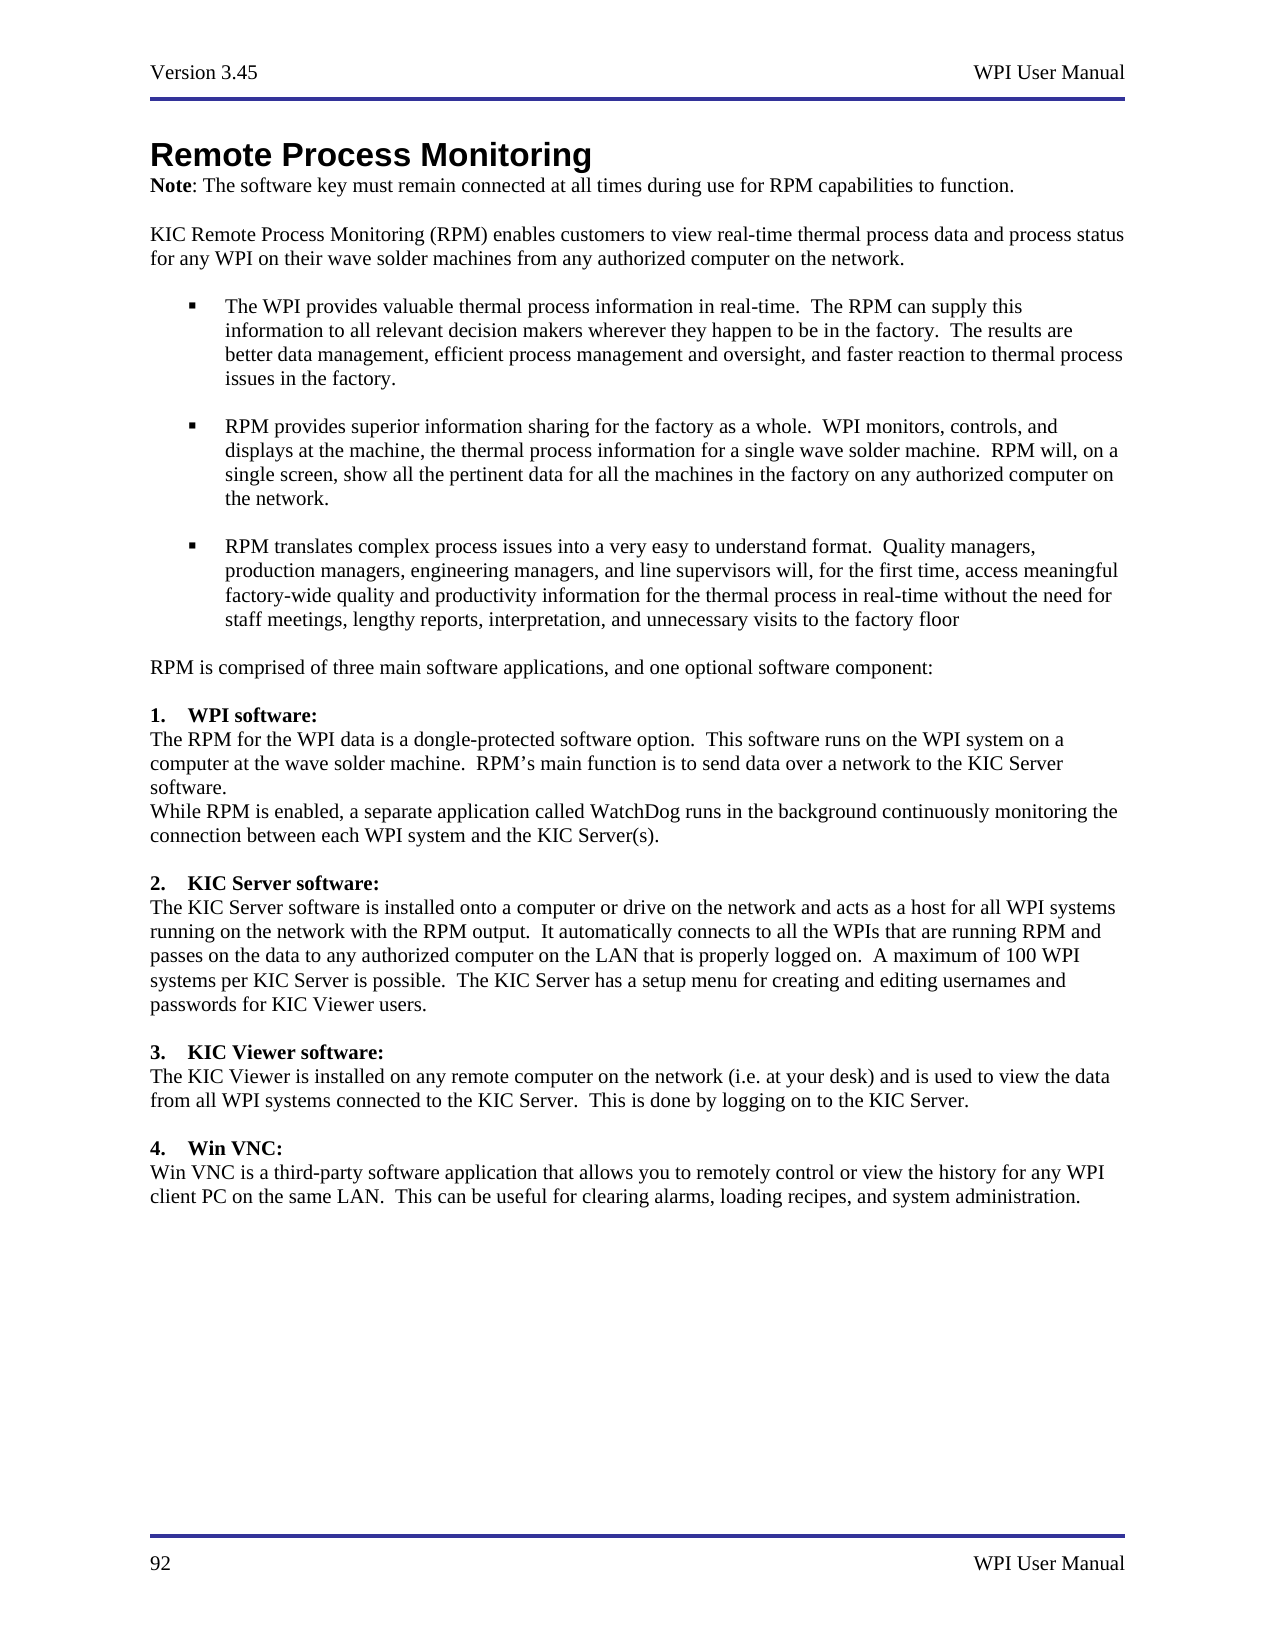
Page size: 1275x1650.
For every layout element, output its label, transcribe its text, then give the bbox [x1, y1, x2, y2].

text KIC Remote Process Monitoring (RPM) enables customers to view real-time thermal process data and process status for any WPI on their wave solder machines from any authorized computer on the network. [150, 222, 1125, 270]
subtitle Remote Process Monitoring [150, 135, 1125, 173]
text The KIC Server software is installed onto a computer or drive on the network and acts as a host for all WPI systems running on the network with the RPM output. It automatically connects to all the WPIs that are running RPM and passes on the data to any authorized computer on the LAN that is properly logged on. A maximum of 100 WPI systems per KIC Server is possible. The KIC Server has a setup menu for creating and editing usernames and passwords for KIC Viewer users. [150, 895, 1125, 1016]
list RPM translates complex process issues into a very easy to understand format. Quality managers, production managers, engineering managers, and line supervisors will, for the first time, access meaningful factory-wide quality and productivity information for the thermal process in real-time without the need for staff meetings, lengthy reports, interpretation, and unnecessary visits to the factory floor [187, 534, 1125, 631]
text Note: The software key must remain connected at all times during use for RPM capabilities to function. [150, 173, 1125, 197]
text The RPM for the WPI data is a dongle-protected software option. This software runs on the WPI system on a computer at the wave solder machine. RPM’s main function is to send data over a network to the KIC Server software. [150, 727, 1125, 799]
list KIC Viewer software: [150, 1040, 1125, 1064]
text While RPM is enabled, a separate application called WatchDog runs in the background continuously monitoring the connection between each WPI system and the KIC Server(s). [150, 799, 1125, 847]
text RPM is comprised of three main software applications, and one optional software component: [150, 655, 1125, 679]
list RPM provides superior information sharing for the factory as a whole. WPI monitors, controls, and displays at the machine, the thermal process information for a single wave solder machine. RPM will, on a single screen, show all the pertinent data for all the machines in the factory on any authorized computer on the network. [187, 414, 1125, 510]
list KIC Server software: [150, 871, 1125, 895]
list Win VNC: [150, 1136, 1125, 1160]
list The WPI provides valuable thermal process information in real-time. The RPM can supply this information to all relevant decision makers wherever they happen to be in the factory. The results are better data management, efficient process management and oversight, and faster reaction to thermal process issues in the factory. [187, 294, 1125, 390]
list WPI software: [150, 703, 1125, 727]
text Win VNC is a third-party software application that allows you to remotely control or view the history for any WPI client PC on the same LAN. This can be useful for clearing alarms, loading recipes, and system administration. [150, 1160, 1125, 1208]
text The KIC Viewer is installed on any remote computer on the network (i.e. at your desk) and is used to view the data from all WPI systems connected to the KIC Server. This is done by logging on to the KIC Server. [150, 1064, 1125, 1112]
